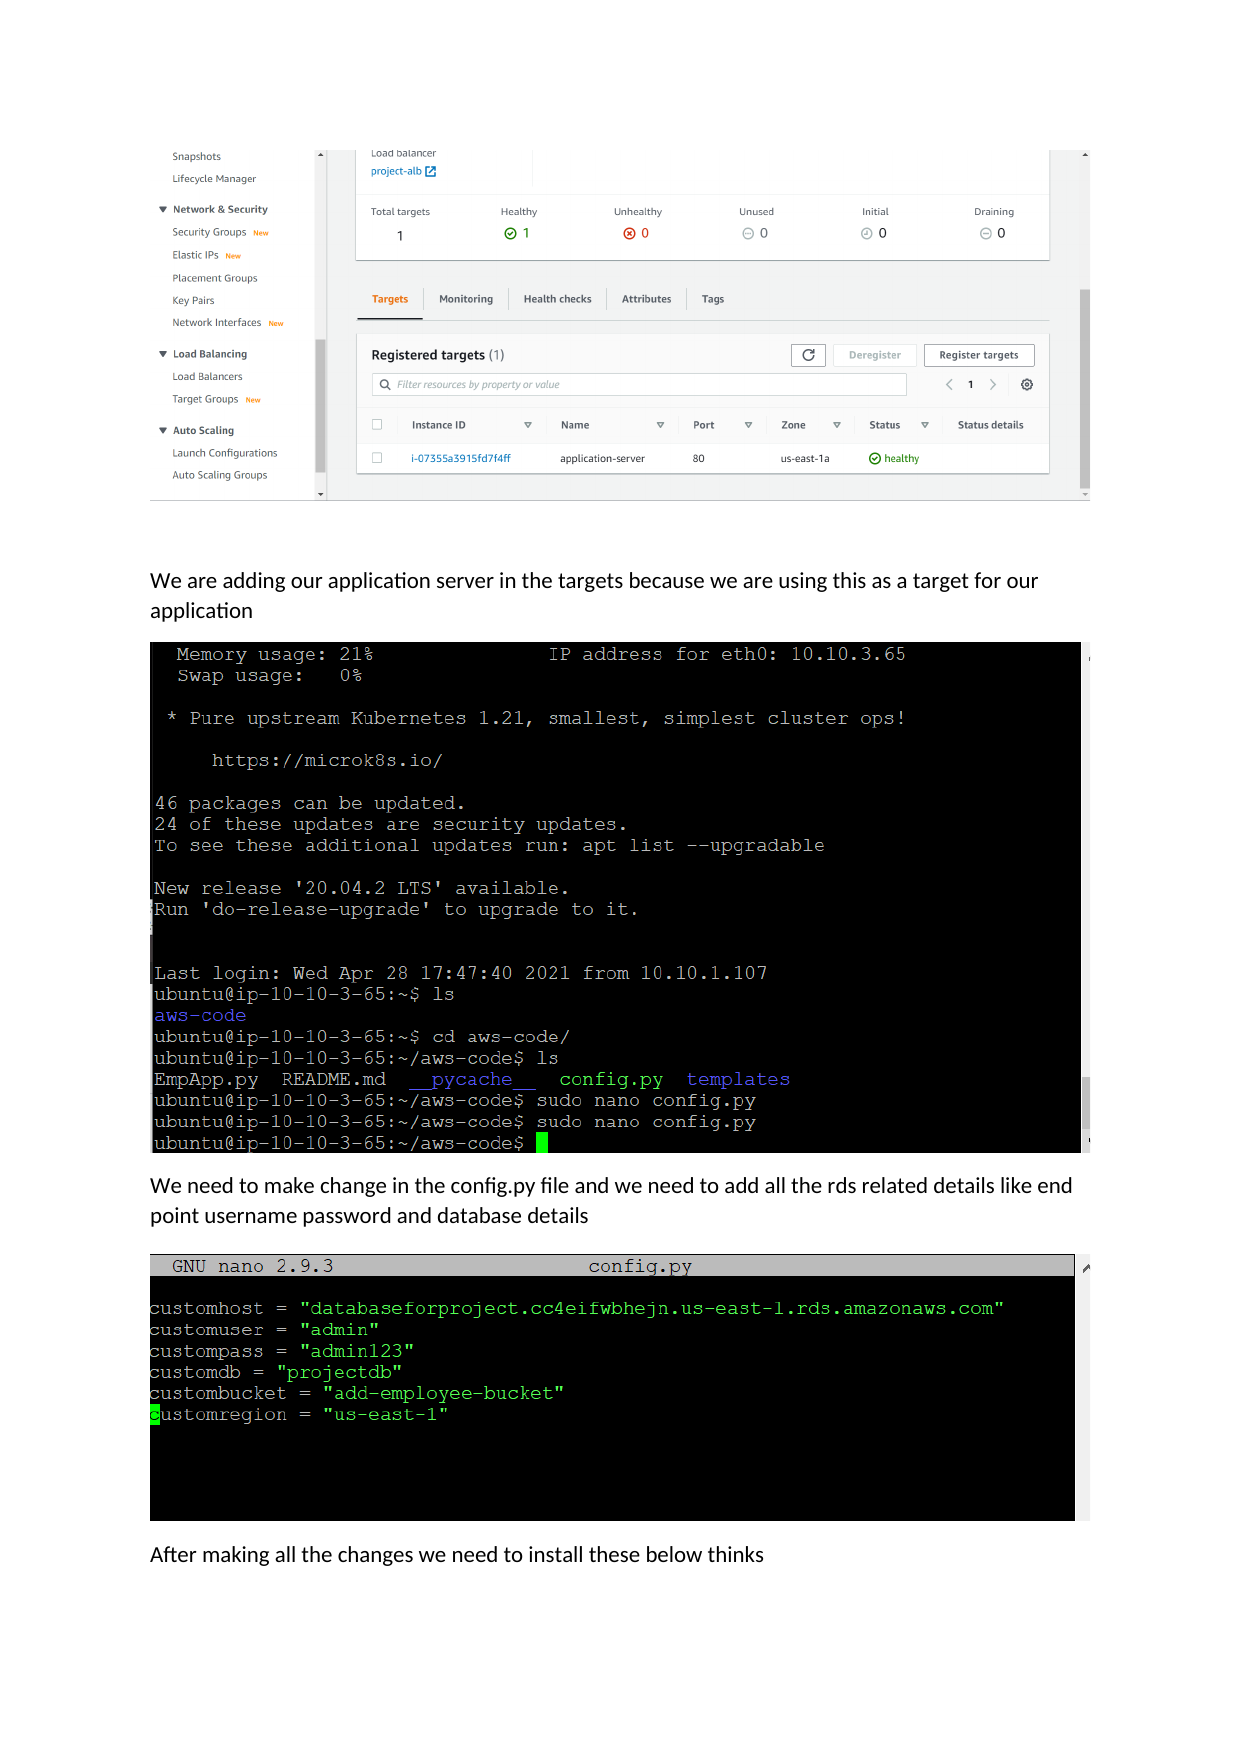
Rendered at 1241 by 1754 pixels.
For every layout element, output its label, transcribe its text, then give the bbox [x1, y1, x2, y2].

picture [150, 150, 1091, 501]
text We need to make change in the config.py file and we need to add all the rds related details like end point username password and database details [150, 1171, 1090, 1229]
text We are adding our application server in the targets because we are using this as a target for our application [150, 566, 1090, 624]
text After making all the changes we need to install these below thinks [150, 1540, 1090, 1568]
picture [150, 1248, 1091, 1521]
picture [150, 642, 1091, 1153]
